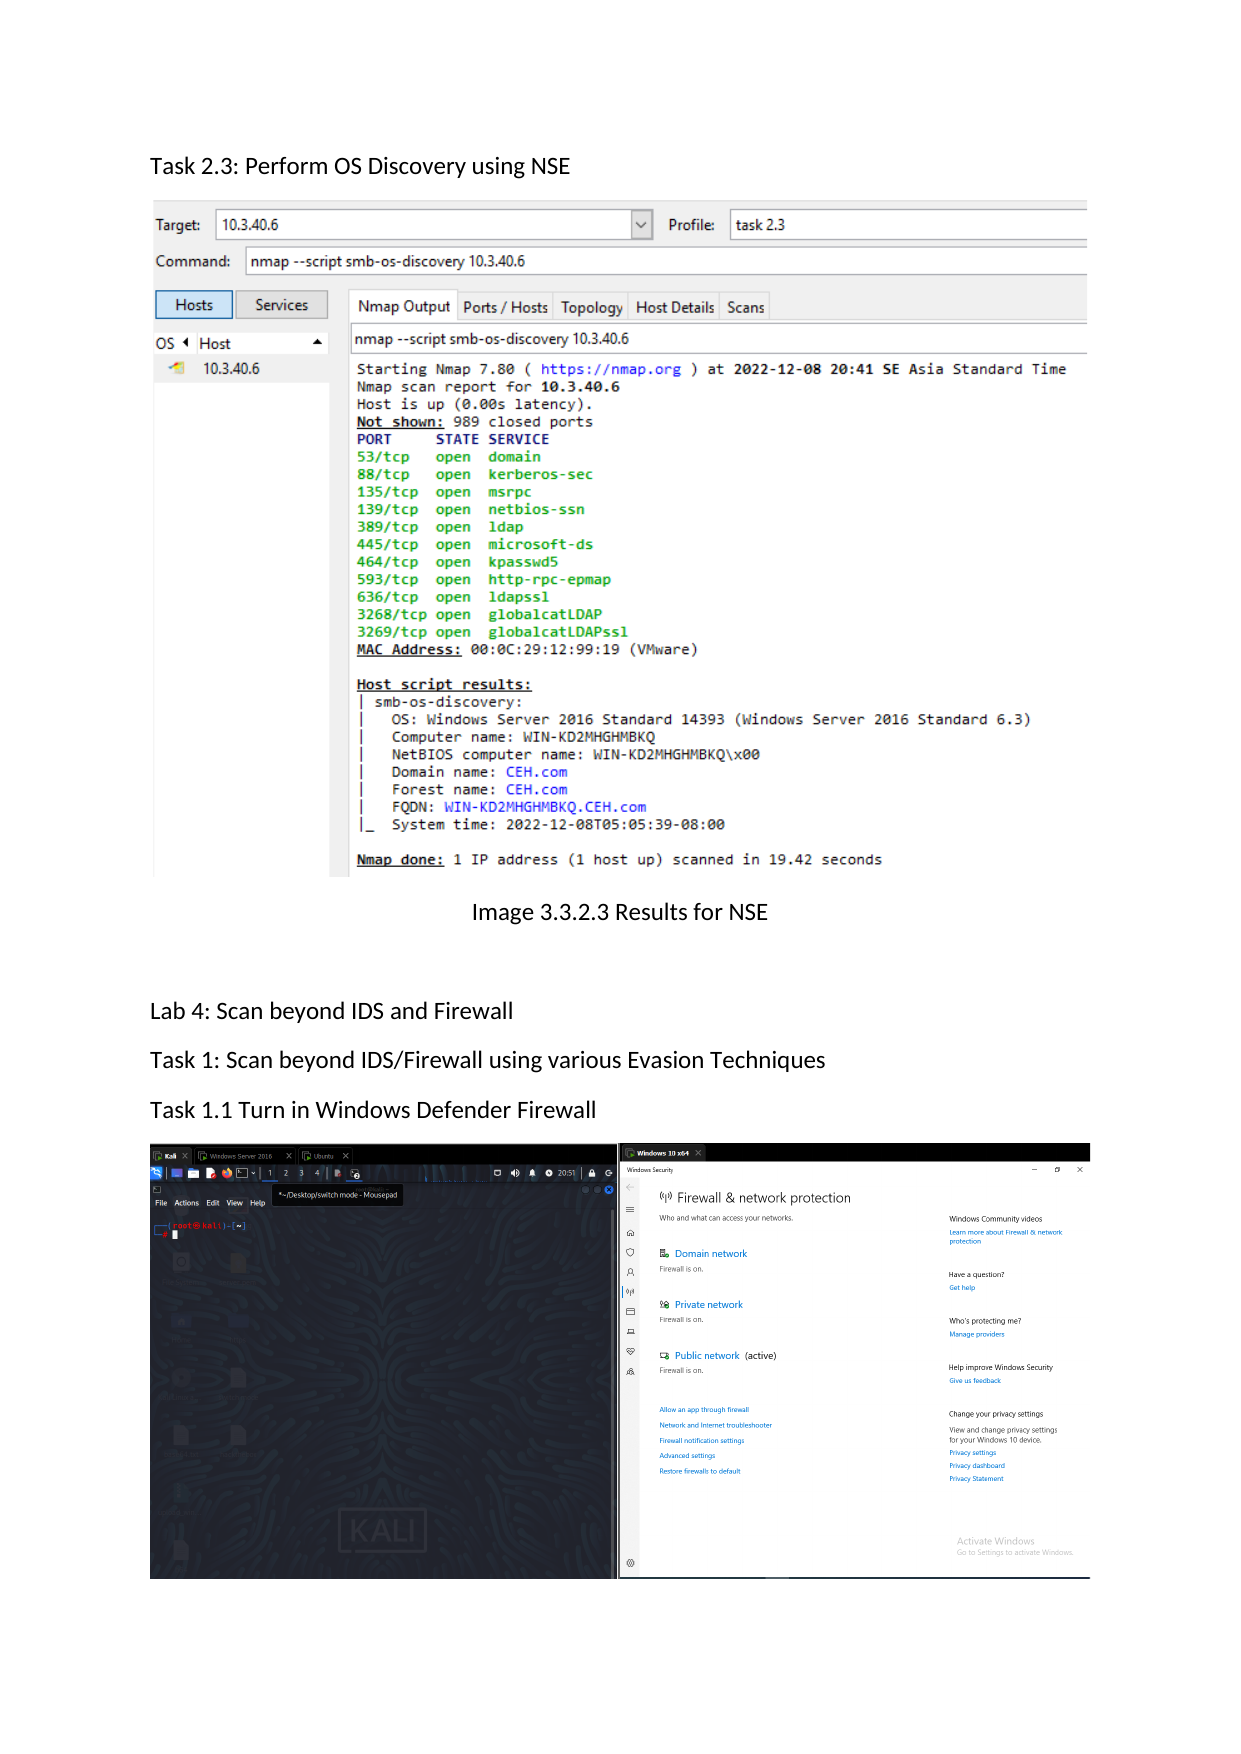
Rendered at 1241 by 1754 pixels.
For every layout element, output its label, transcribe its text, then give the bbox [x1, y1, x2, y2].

text Image 3.3.2.3 Results for NSE [150, 896, 1090, 926]
text Task 1: Scan beyond IDS/Firewall using various Evasion Techniques [150, 1045, 1090, 1075]
text Task 2.3: Perform OS Discovery using NSE [150, 150, 1090, 181]
text Lab 4: Scan beyond IDS and Firewall [150, 995, 1090, 1026]
picture [150, 1143, 1091, 1579]
text Task 1.1 Turn in Windows Defender Firewall [150, 1094, 1090, 1125]
picture [153, 199, 1088, 877]
